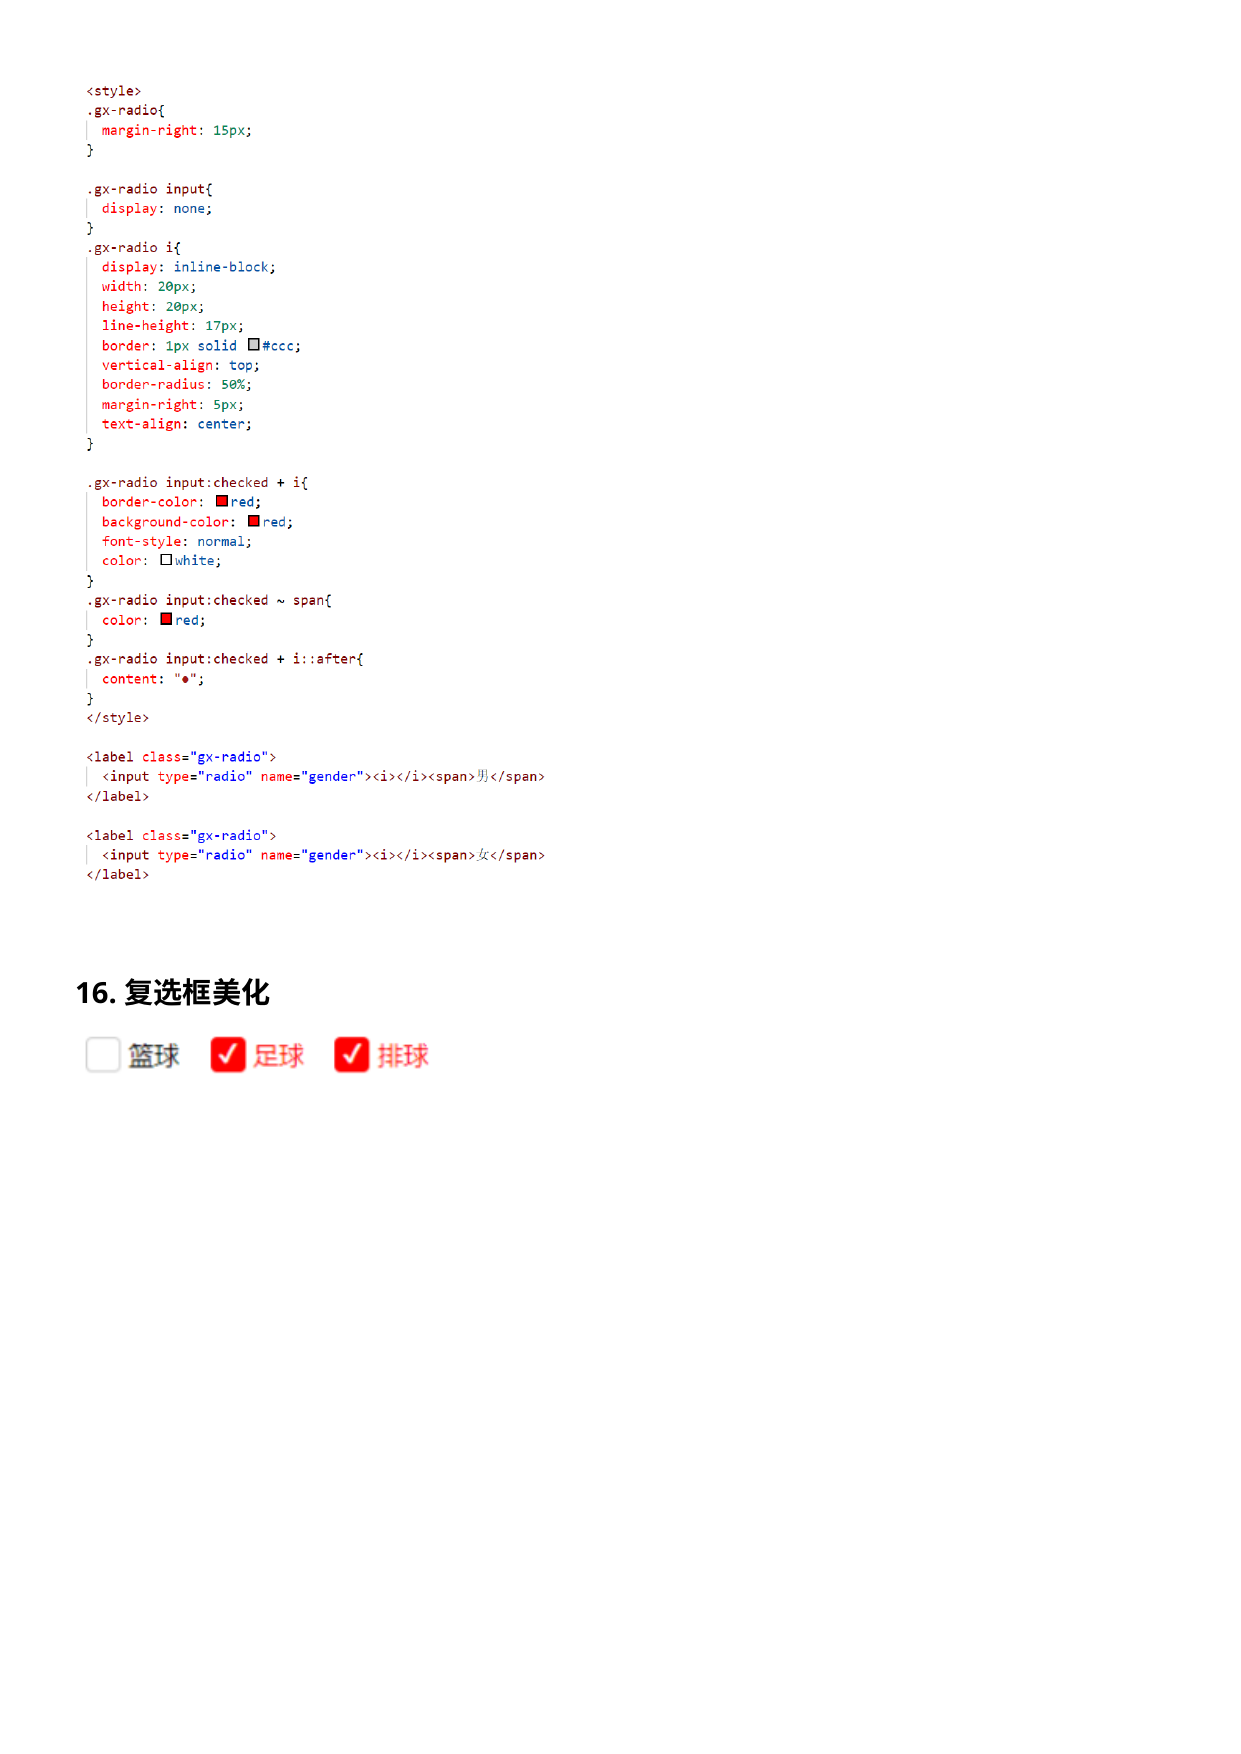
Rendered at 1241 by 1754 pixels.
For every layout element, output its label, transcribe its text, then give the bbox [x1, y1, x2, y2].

picture [75, 80, 565, 918]
picture [75, 1023, 444, 1089]
text 复选框美化 [75, 958, 1165, 1023]
